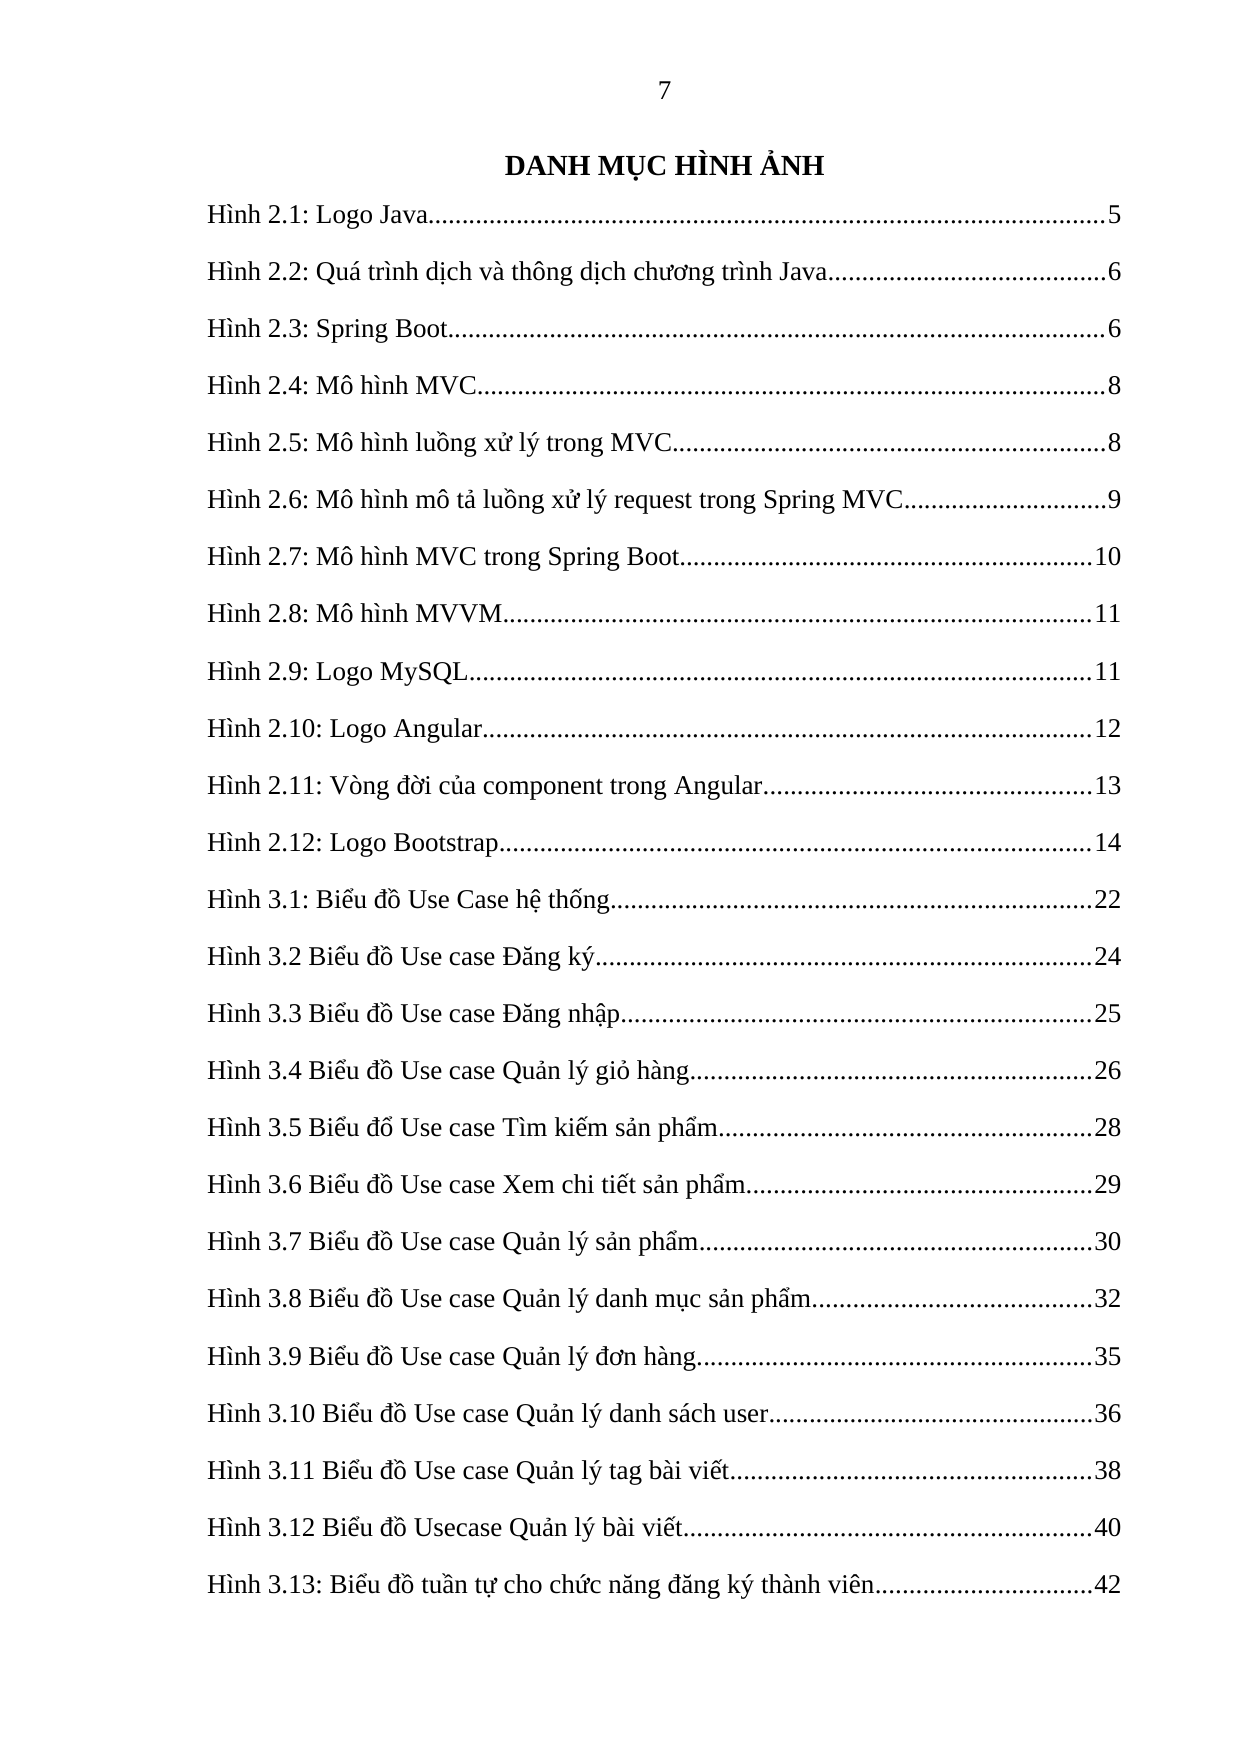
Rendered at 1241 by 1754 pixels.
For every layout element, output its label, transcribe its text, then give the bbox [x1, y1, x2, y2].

text Hình 3.8 Biểu đồ Use case Quản lý danh mục sản phẩm 32 [207, 1283, 1122, 1314]
text Hình 2.1: Logo Java 5 [207, 198, 1122, 229]
text Hình 3.2 Biểu đồ Use case Đăng ký 24 [207, 940, 1122, 971]
text Hình 2.2: Quá trình dịch và thông dịch chương trình Java 6 [207, 255, 1122, 286]
text Hình 3.7 Biểu đồ Use case Quản lý sản phẩm 30 [207, 1226, 1122, 1257]
text Hình 3.3 Biểu đồ Use case Đăng nhập 25 [207, 997, 1122, 1028]
text Hình 2.9: Logo MySQL 11 [207, 655, 1122, 686]
text Hình 2.5: Mô hình luồng xử lý trong MVC 8 [207, 426, 1122, 457]
text Hình 3.4 Biểu đồ Use case Quản lý giỏ hàng 26 [207, 1054, 1122, 1085]
text Hình 3.6 Biểu đồ Use case Xem chi tiết sản phẩm. 29 [207, 1168, 1122, 1199]
text Hình 2.11: Vòng đời của component trong Angular 13 [207, 769, 1122, 800]
text Hình 2.4: Mô hình MVC 8 [207, 369, 1122, 400]
text Hình 2.7: Mô hình MVC trong Spring Boot 10 [207, 541, 1122, 572]
text Hình 3.10 Biểu đồ Use case Quản lý danh sách user 36 [207, 1397, 1122, 1428]
text Hình 3.11 Biểu đồ Use case Quản lý tag bài viết 38 [207, 1454, 1122, 1485]
text Hình 2.3: Spring Boot 6 [207, 312, 1122, 343]
text Hình 3.13: Biểu đồ tuần tự cho chức năng đăng ký thành viên 42 [207, 1568, 1122, 1599]
text Hình 2.8: Mô hình MVVM 11 [207, 598, 1122, 629]
subtitle DANH MỤC HÌNH ẢNH [207, 148, 1122, 181]
text Hình 2.6: Mô hình mô tả luồng xử lý request trong Spring MVC 9 [207, 483, 1122, 514]
text Hình 3.1: Biểu đồ Use Case hệ thống 22 [207, 883, 1122, 914]
text Hình 2.12: Logo Bootstrap 14 [207, 826, 1122, 857]
text Hình 2.10: Logo Angular 12 [207, 712, 1122, 743]
text Hình 3.5 Biểu đổ Use case Tìm kiếm sản phẩm 28 [207, 1111, 1122, 1142]
text Hình 3.12 Biểu đồ Usecase Quản lý bài viết 40 [207, 1511, 1122, 1542]
text Hình 3.9 Biểu đồ Use case Quản lý đơn hàng. 35 [207, 1340, 1122, 1371]
